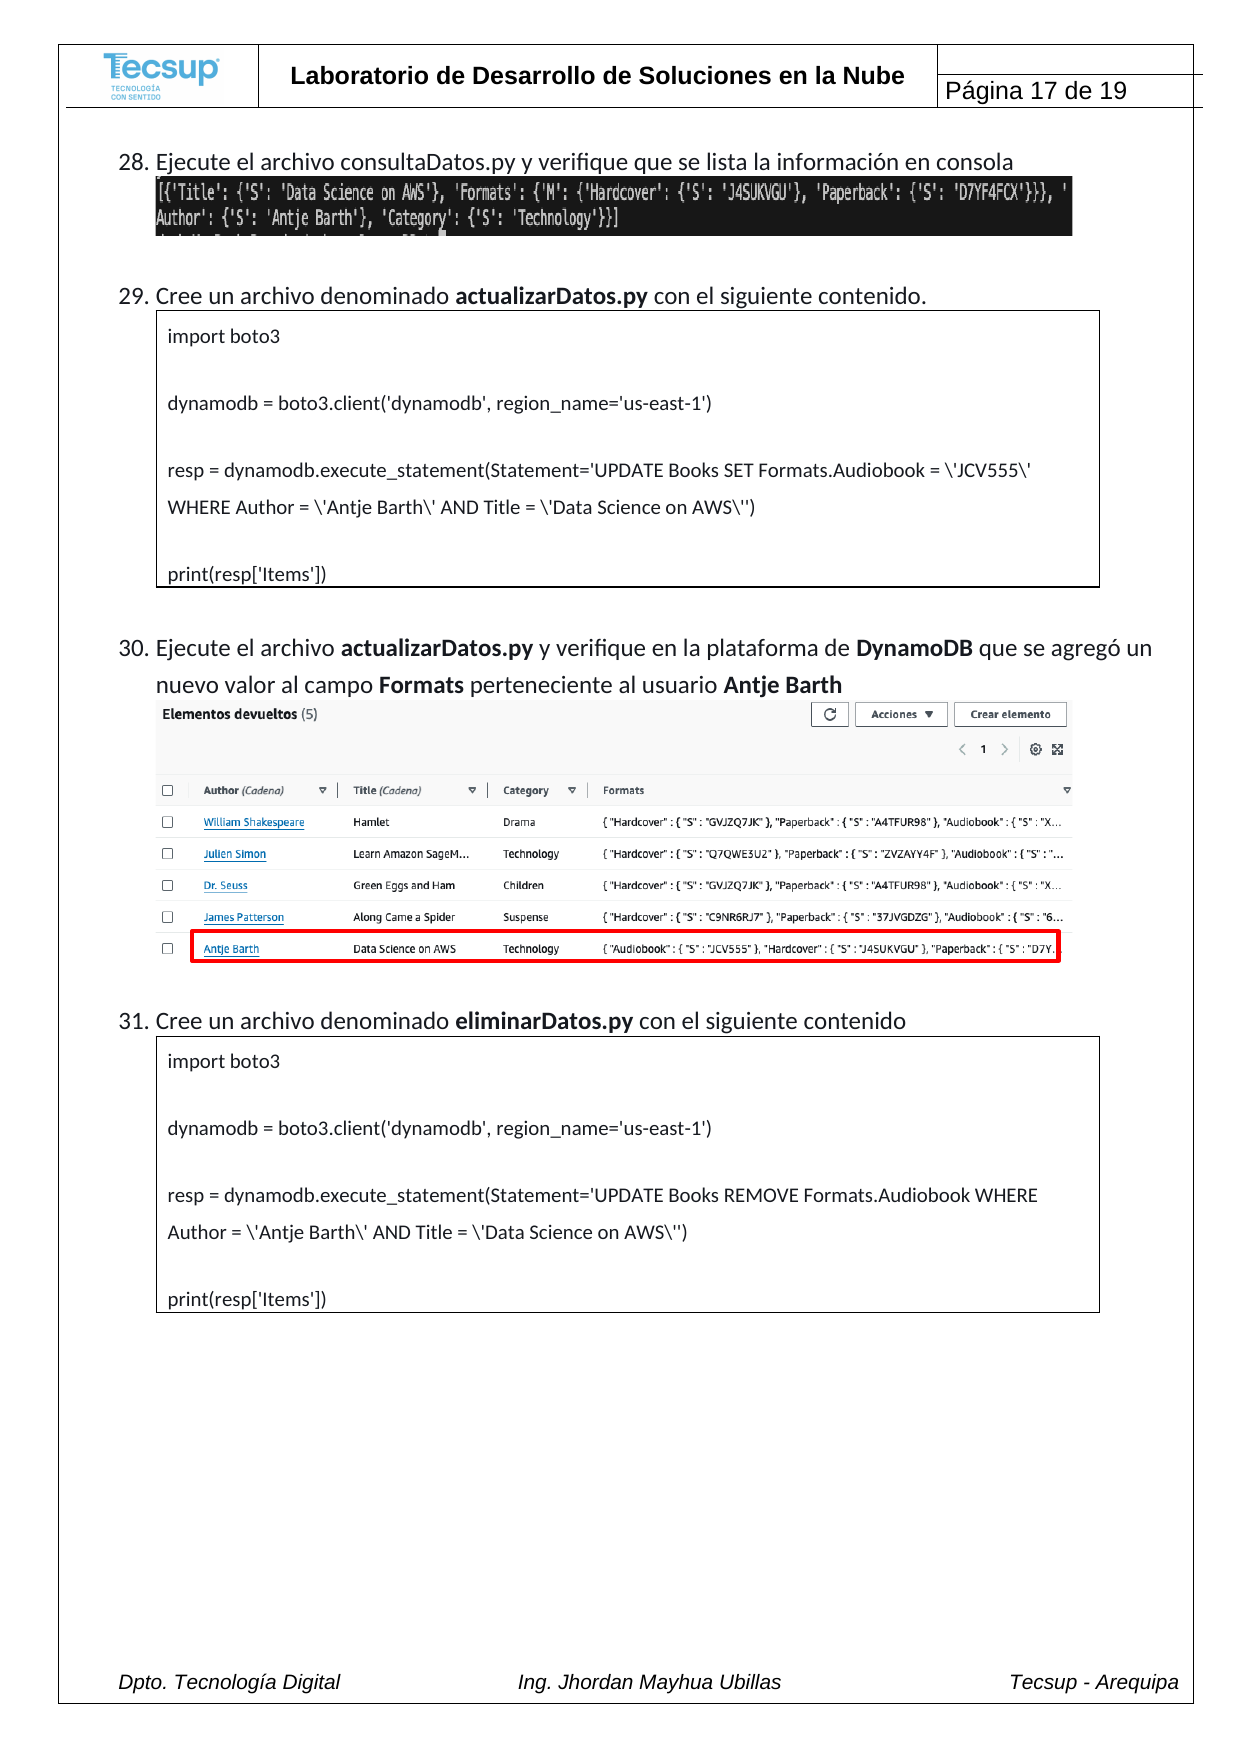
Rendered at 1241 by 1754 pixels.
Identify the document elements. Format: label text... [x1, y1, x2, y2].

list Cree un archivo denominado actualizarDatos.py con el siguiente contenido. [118, 273, 1181, 310]
list Ejecute el archivo consultaDatos.py y verifique que se lista la información en consola [118, 139, 1181, 176]
picture [155, 700, 1073, 961]
picture [100, 47, 225, 105]
table_header import boto3 dynamodb = boto3.client('dynamodb', region_name='us-east-1') resp = dynamodb.execute_statement(Statement='UPDATE Books REMOVE Formats.Audiobook WHERE Author = \'Antje Barth\' AND Title = \'Data Science on AWS\'') print(resp['Items']) [157, 1037, 1099, 1312]
table_header import boto3 dynamodb = boto3.client('dynamodb', region_name='us-east-1') resp = dynamodb.execute_statement(Statement='UPDATE Books SET Formats.Audiobook = \'JCV555\' WHERE Author = \'Antje Barth\' AND Title = \'Data Science on AWS\'') print(resp['Items']) [157, 311, 1099, 586]
list Cree un archivo denominado eliminarDatos.py con el siguiente contenido [118, 998, 1181, 1036]
list Ejecute el archivo actualizarDatos.py y verifique en la plataforma de DynamoDB que se agregó un nuevo valor al campo Formats perteneciente al usuario Antje Barth [118, 625, 1181, 700]
picture [194, 933, 1056, 959]
picture [155, 176, 1073, 236]
